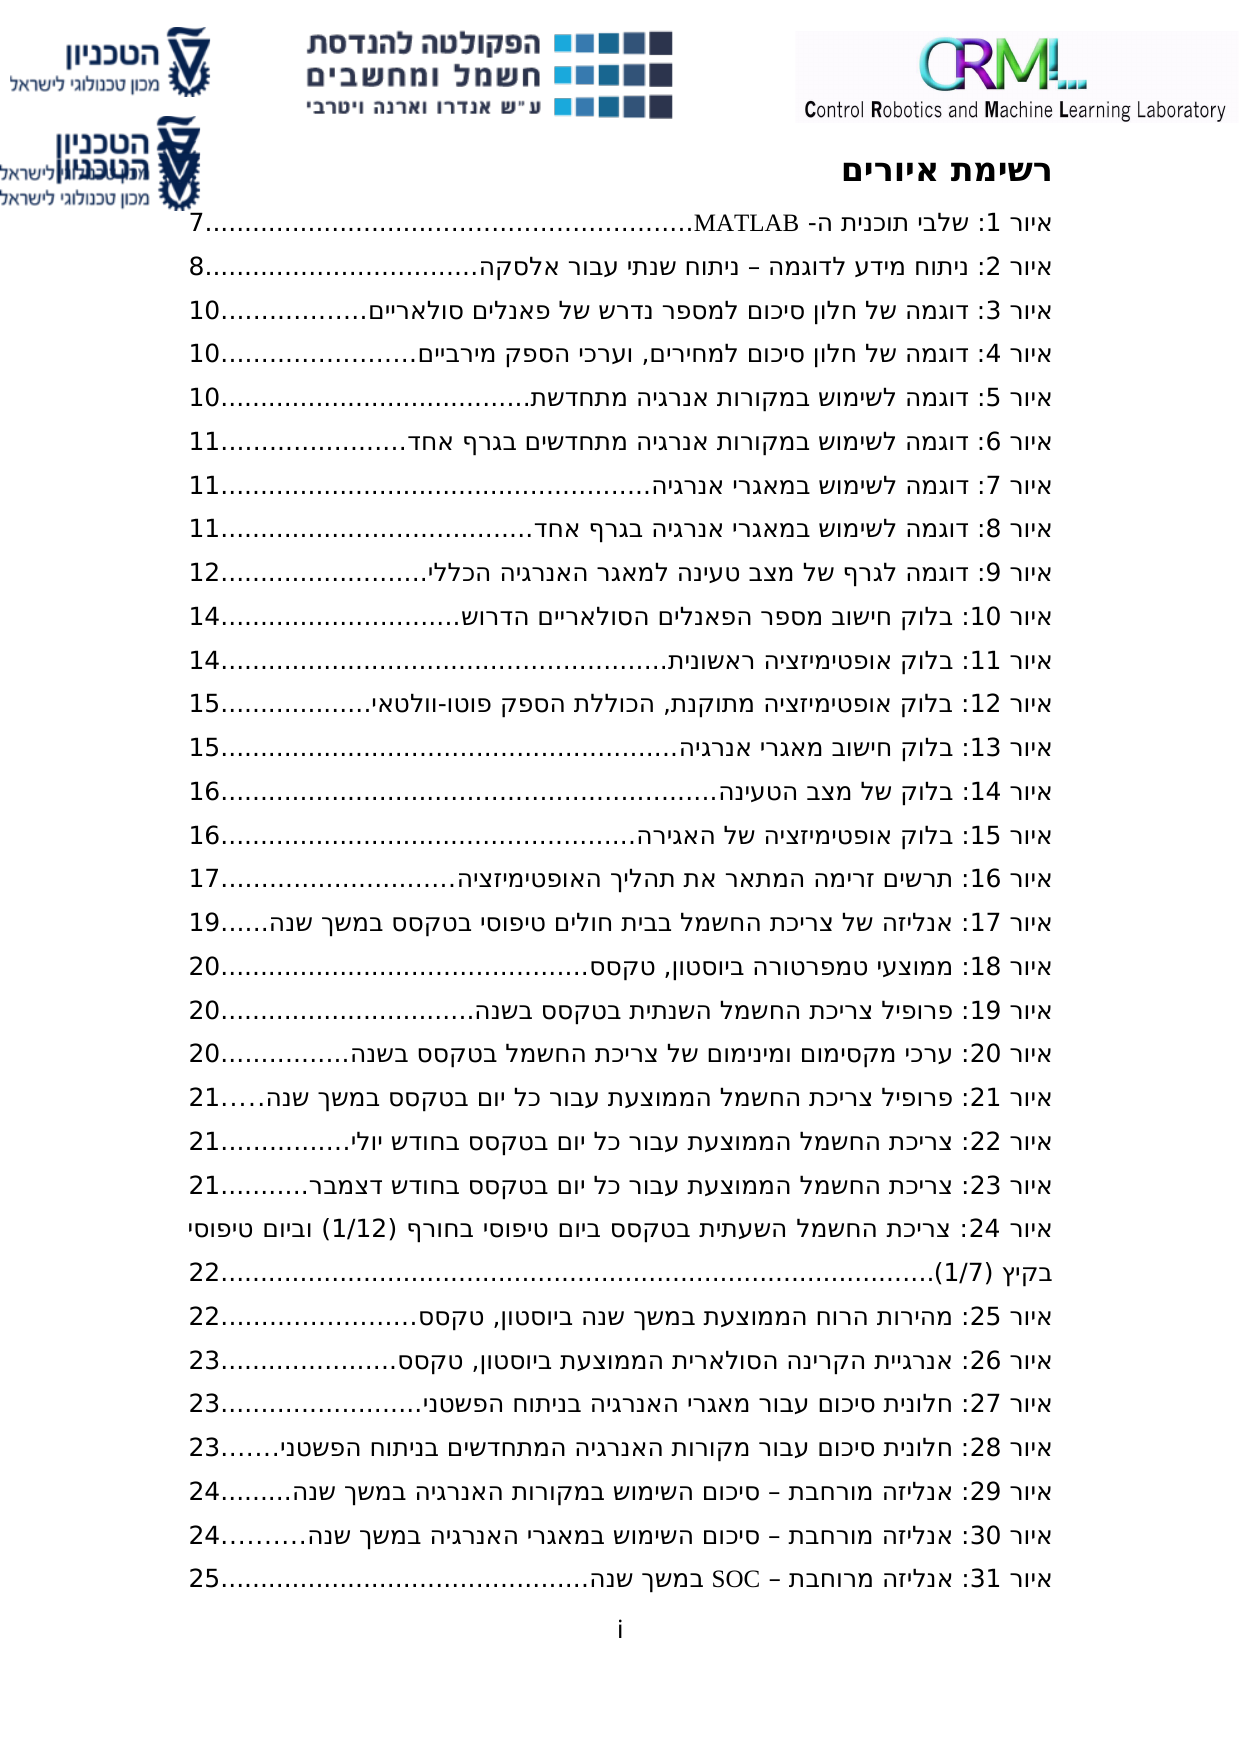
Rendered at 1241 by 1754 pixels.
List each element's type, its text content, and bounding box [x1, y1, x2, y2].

text איור 14: בלוק של מצב הטעינה 16 [187, 777, 1053, 806]
text איור 24: צריכת החשמל השעתית בטקסס ביום טיפוסי בחורף (1/12) וביום טיפוסי בקיץ (1/7) 22 [187, 1214, 1053, 1287]
text איור 30: אנליזה מורחבת – סיכום השימוש במאגרי האנרגיה במשך שנה 24 [187, 1521, 1053, 1550]
text איור 26: אנרגיית הקרינה הסולארית הממוצעת ביוסטון, טקסס 23 [187, 1346, 1053, 1375]
text איור 31: אנליזה מרוחבת – SOC במשך שנה 25 [187, 1564, 1053, 1594]
text איור 21: פרופיל צריכת החשמל הממוצעת עבור כל יום בטקסס במשך שנה 21 [187, 1083, 1053, 1112]
picture [794, 31, 1239, 123]
text איור 18: ממוצעי טמפרטורה ביוסטון, טקסס 20 [187, 952, 1053, 981]
text איור 29: אנליזה מורחבת – סיכום השימוש במקורות האנרגיה במשך שנה 24 [187, 1477, 1053, 1506]
text איור 11: בלוק אופטימיזציה ראשונית 14 [187, 646, 1053, 675]
text איור 12: בלוק אופטימיזציה מתוקנת, הכוללת הספק פוטו-וולטאי 15 [187, 689, 1053, 719]
text איור 1: שלבי תוכנית ה- MATLAB 7 [187, 208, 1053, 237]
text איור 27: חלונית סיכום עבור מאגרי האנרגיה בניתוח הפשטני 23 [187, 1389, 1053, 1419]
picture [300, 27, 673, 121]
text איור 23: צריכת החשמל הממוצעת עבור כל יום בטקסס בחודש דצמבר 21 [187, 1171, 1053, 1200]
text איור 6: דוגמה לשימוש במקורות אנרגיה מתחדשים בגרף אחד 11 [187, 427, 1053, 456]
text איור 10: בלוק חישוב מספר הפאנלים הסולאריים הדרוש 14 [187, 602, 1053, 631]
text איור 13: בלוק חישוב מאגרי אנרגיה 15 [187, 733, 1053, 762]
text רשימת איורים [187, 150, 1053, 189]
text איור 19: פרופיל צריכת החשמל השנתית בטקסס בשנה 20 [187, 996, 1053, 1025]
text איור 25: מהירות הרוח הממוצעת במשך שנה ביוסטון, טקסס 22 [187, 1302, 1053, 1331]
text איור 2: ניתוח מידע לדוגמה – ניתוח שנתי עבור אלסקה 8 [187, 252, 1053, 281]
picture [10, 27, 211, 97]
text איור 22: צריכת החשמל הממוצעת עבור כל יום בטקסס בחודש יולי 21 [187, 1127, 1053, 1156]
text איור 7: דוגמה לשימוש במאגרי אנרגיה 11 [187, 471, 1053, 500]
text איור 17: אנליזה של צריכת החשמל בבית חולים טיפוסי בטקסס במשך שנה 19 [187, 908, 1053, 937]
text איור 3: דוגמה של חלון סיכום למספר נדרש של פאנלים סולאריים 10 [187, 296, 1053, 325]
text איור 20: ערכי מקסימום ומינימום של צריכת החשמל בטקסס בשנה 20 [187, 1039, 1053, 1069]
picture [0, 116, 200, 211]
text איור 16: תרשים זרימה המתאר את תהליך האופטימיזציה 17 [187, 864, 1053, 894]
text איור 8: דוגמה לשימוש במאגרי אנרגיה בגרף אחד 11 [187, 514, 1053, 544]
text איור 5: דוגמה לשימוש במקורות אנרגיה מתחדשת 10 [187, 383, 1053, 412]
text איור 28: חלונית סיכום עבור מקורות האנרגיה המתחדשים בניתוח הפשטני 23 [187, 1433, 1053, 1462]
text איור 9: דוגמה לגרף של מצב טעינה למאגר האנרגיה הכללי 12 [187, 558, 1053, 587]
text איור 4: דוגמה של חלון סיכום למחירים, וערכי הספק מירביים 10 [187, 339, 1053, 369]
text איור 15: בלוק אופטימיזציה של האגירה 16 [187, 821, 1053, 850]
